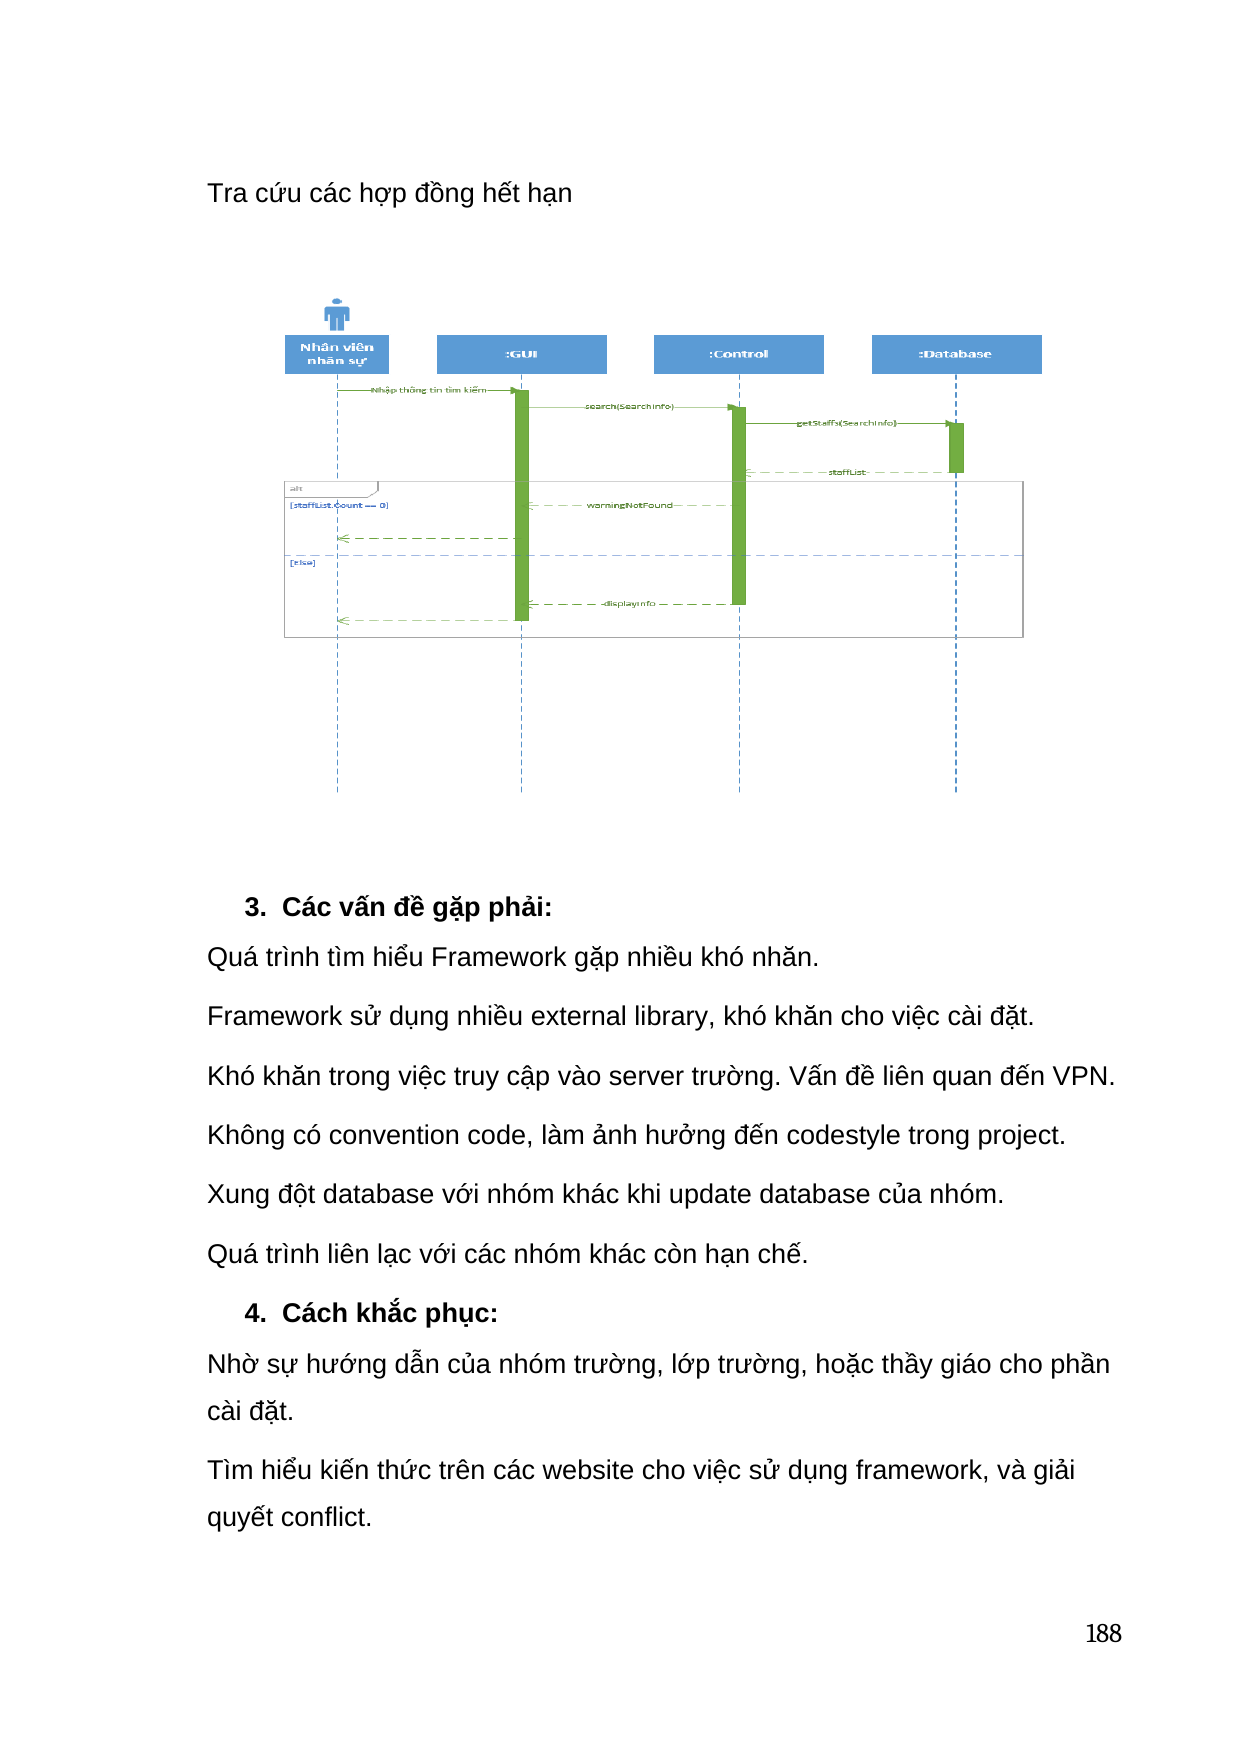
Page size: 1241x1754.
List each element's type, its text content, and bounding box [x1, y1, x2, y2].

text Quá trình tìm hiểu Framework gặp nhiều khó nhăn. [207, 941, 1122, 972]
text Tra cứu các hợp đồng hết hạn [207, 177, 1122, 208]
text Xung đột database với nhóm khác khi update database của nhóm. [207, 1178, 1122, 1210]
picture [281, 296, 1060, 804]
text Nhờ sự hướng dẫn của nhóm trường, lớp trường, hoặc thầy giáo cho phần cài đặt. [207, 1348, 1122, 1426]
list Các vấn đề gặp phải: [244, 891, 1122, 922]
text Khó khăn trong việc truy cập vào server trường. Vấn đề liên quan đến VPN. [207, 1060, 1122, 1091]
list Cách khắc phục: [244, 1297, 1122, 1328]
text Tìm hiểu kiến thức trên các website cho việc sử dụng framework, và giải quyết conflict. [207, 1454, 1122, 1532]
text Framework sử dụng nhiều external library, khó khăn cho việc cài đặt. [207, 1000, 1122, 1032]
text Không có convention code, làm ảnh hưởng đến codestyle trong project. [207, 1119, 1122, 1150]
text Quá trình liên lạc với các nhóm khác còn hạn chế. [207, 1238, 1122, 1269]
